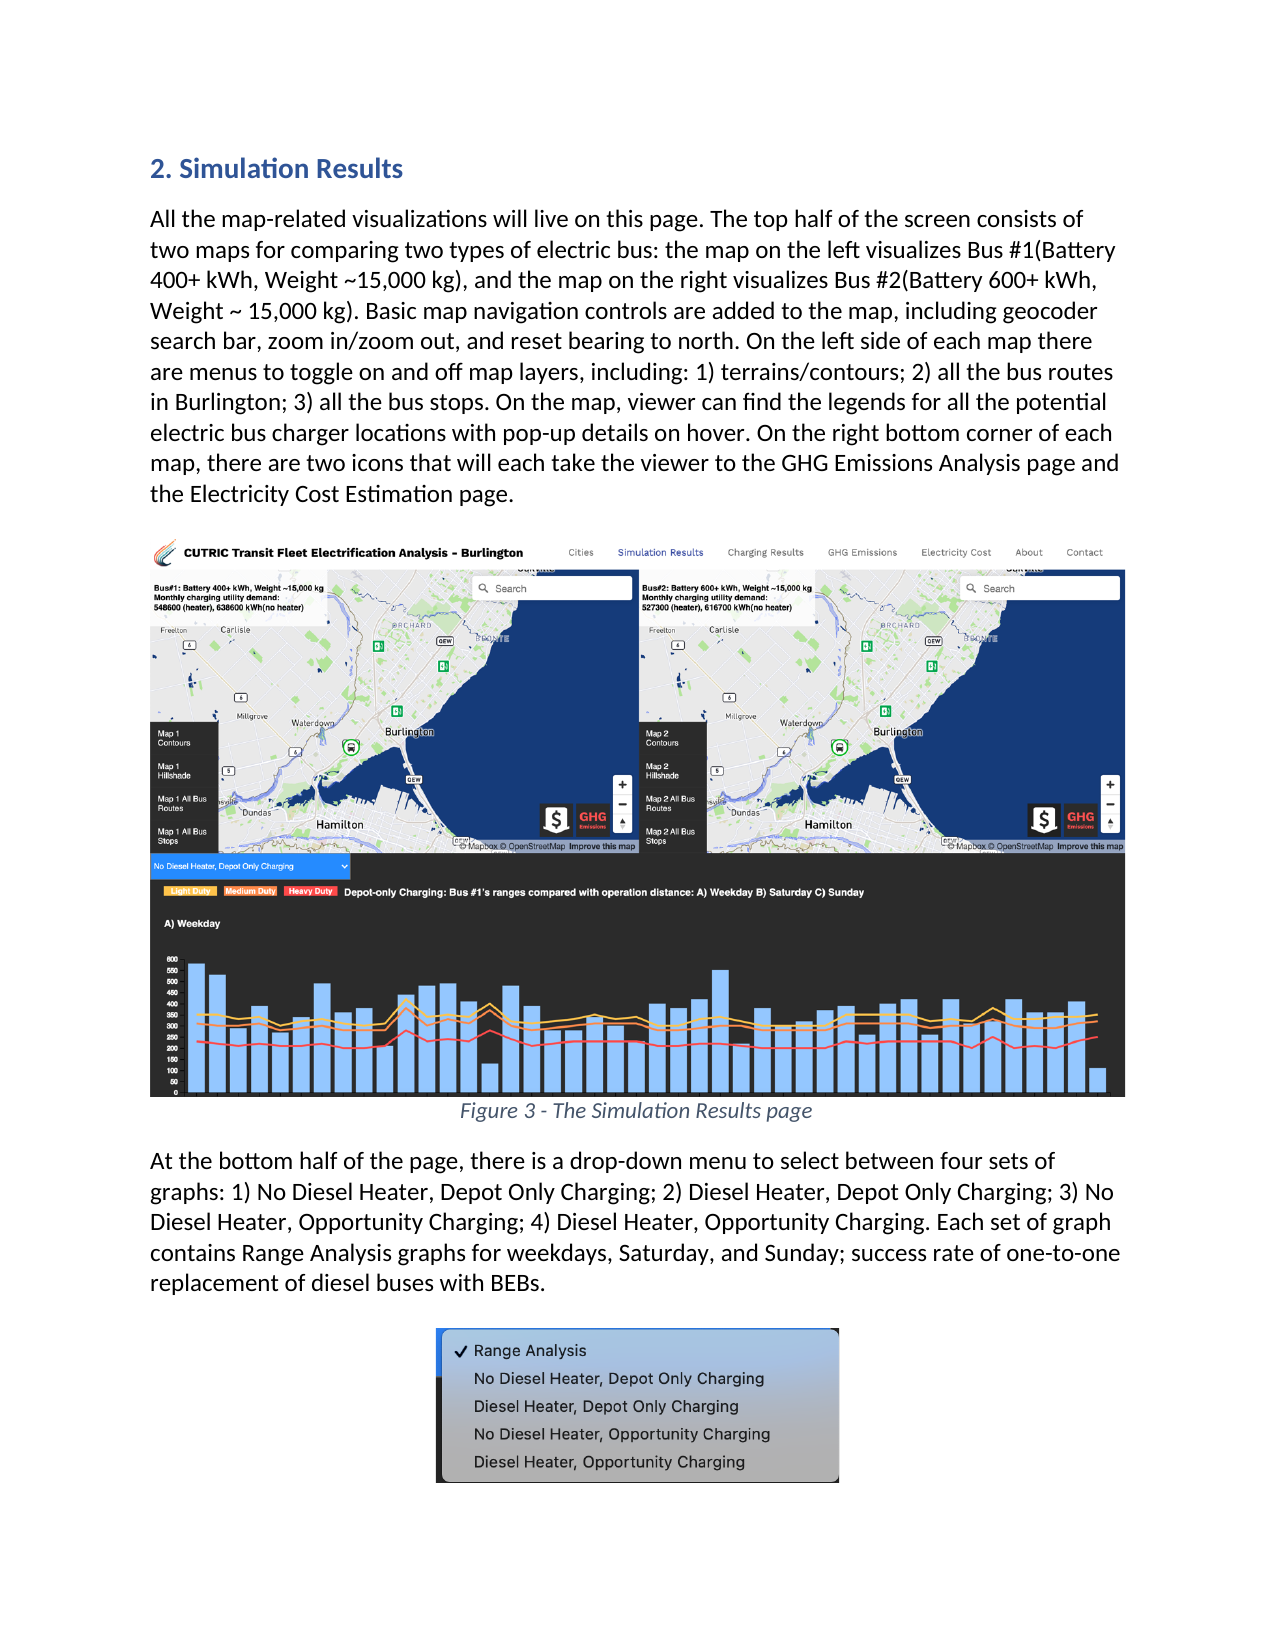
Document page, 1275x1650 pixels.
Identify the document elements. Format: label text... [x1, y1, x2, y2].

picture [150, 539, 1125, 1097]
picture [435, 1328, 840, 1483]
text At the bottom half of the page, there is a drop-down menu to select between four sets of graphs: 1) No Diesel Heater, Depot Only Charging; 2) Diesel Heater, Depot Only Charging; 3) No Diesel Heater, Opportunity Charging; 4) Diesel Heater, Opportunity Charging. Each set of graph contains Range Analysis graphs for weekdays, Saturday, and Sunday; success rate of one-to-one replacement of diesel buses with BEBs. [150, 1146, 1125, 1298]
text All the map-related visualizations will live on this page. The top half of the screen consists of two maps for comparing two types of electric bus: the map on the left visualizes Bus #1(Battery 400+ kWh, Weight ~15,000 kg), and the map on the right visualizes Bus #2(Battery 600+ kWh, Weight ~ 15,000 kg). Basic map navigation controls are added to the map, including geocoder search bar, zoom in/zoom out, and reset bearing to north. On the left side of each map there are menus to toggle on and off map layers, including: 1) terrains/contours; 2) all the bus routes in Burlington; 3) all the bus stops. On the map, viewer can find the legends for all the potential electric bus charger locations with pop-up details on hover. On the right bottom corner of each map, there are two icons that will each take the viewer to the GHG Emissions Analysis page and the Electricity Cost Estimation page. [150, 203, 1125, 509]
subtitle 2. Simulation Results [150, 150, 1125, 186]
text Figure 3 - The Simulation Results page [150, 1097, 1125, 1125]
